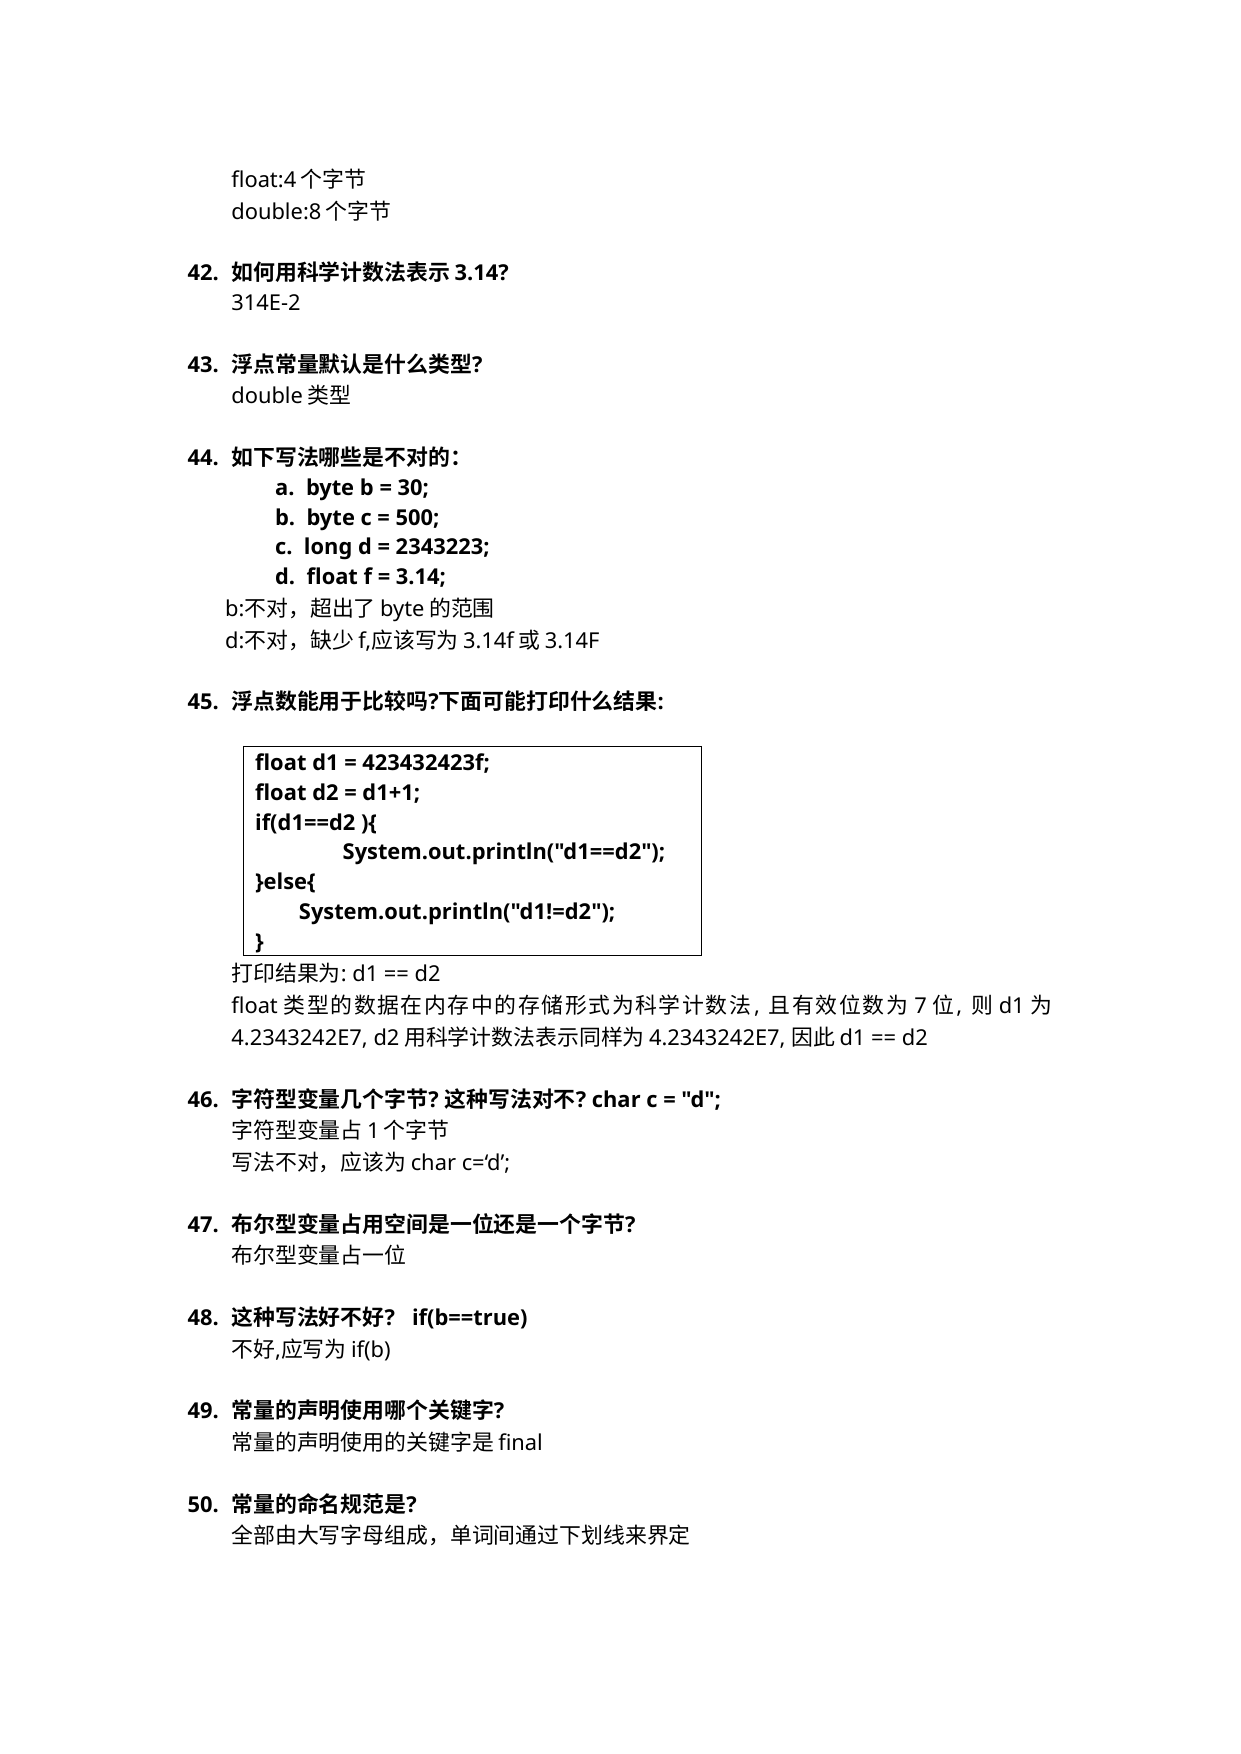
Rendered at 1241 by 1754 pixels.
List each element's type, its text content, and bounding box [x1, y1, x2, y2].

list 如下写法哪些是不对的： [187, 440, 1053, 472]
text 布尔型变量占一位 [231, 1238, 1053, 1270]
list 这种写法好不好? if(b==true) [187, 1300, 1053, 1332]
text float类型的数据在内存中的存储形式为科学计数法, 且有效位数为7位, 则d1为4.2343242E7, d2用科学计数法表示同样为4.2343242E7, 因此d1 == d2 [231, 988, 1053, 1052]
text double类型 [231, 378, 1053, 410]
list 如何用科学计数法表示3.14? [187, 255, 1053, 287]
list 浮点数能用于比较吗?下面可能打印什么结果: [187, 684, 1053, 716]
text 全部由大写字母组成，单词间通过下划线来界定 [231, 1518, 1053, 1550]
text 打印结果为: d1 == d2 [231, 956, 1053, 988]
list 常量的声明使用哪个关键字? [187, 1393, 1053, 1425]
list 浮点常量默认是什么类型? [187, 347, 1053, 378]
list 布尔型变量占用空间是一位还是一个字节? [187, 1207, 1053, 1238]
text b:不对，超出了byte的范围 [225, 591, 1053, 623]
text d:不对，缺少f,应该写为3.14f或3.14F [225, 623, 1053, 654]
text double:8个字节 [231, 194, 1053, 226]
list 常量的命名规范是? [187, 1487, 1053, 1518]
list 字符型变量几个字节? 这种写法对不? char c = "d"; [187, 1082, 1053, 1113]
text 常量的声明使用的关键字是final [231, 1425, 1053, 1457]
text b. byte c = 500; [225, 502, 1053, 531]
text a. byte b = 30; [225, 472, 1053, 502]
text 字符型变量占1个字节 [231, 1113, 1053, 1145]
text d. float f = 3.14; [225, 561, 1053, 591]
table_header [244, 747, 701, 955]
text c. long d = 2343223; [225, 531, 1053, 561]
text float:4个字节 [231, 162, 1053, 194]
text 写法不对，应该为char c=‘d’; [231, 1145, 1053, 1177]
text 314E-2 [231, 287, 1053, 317]
text 不好,应写为if(b) [231, 1332, 1053, 1363]
